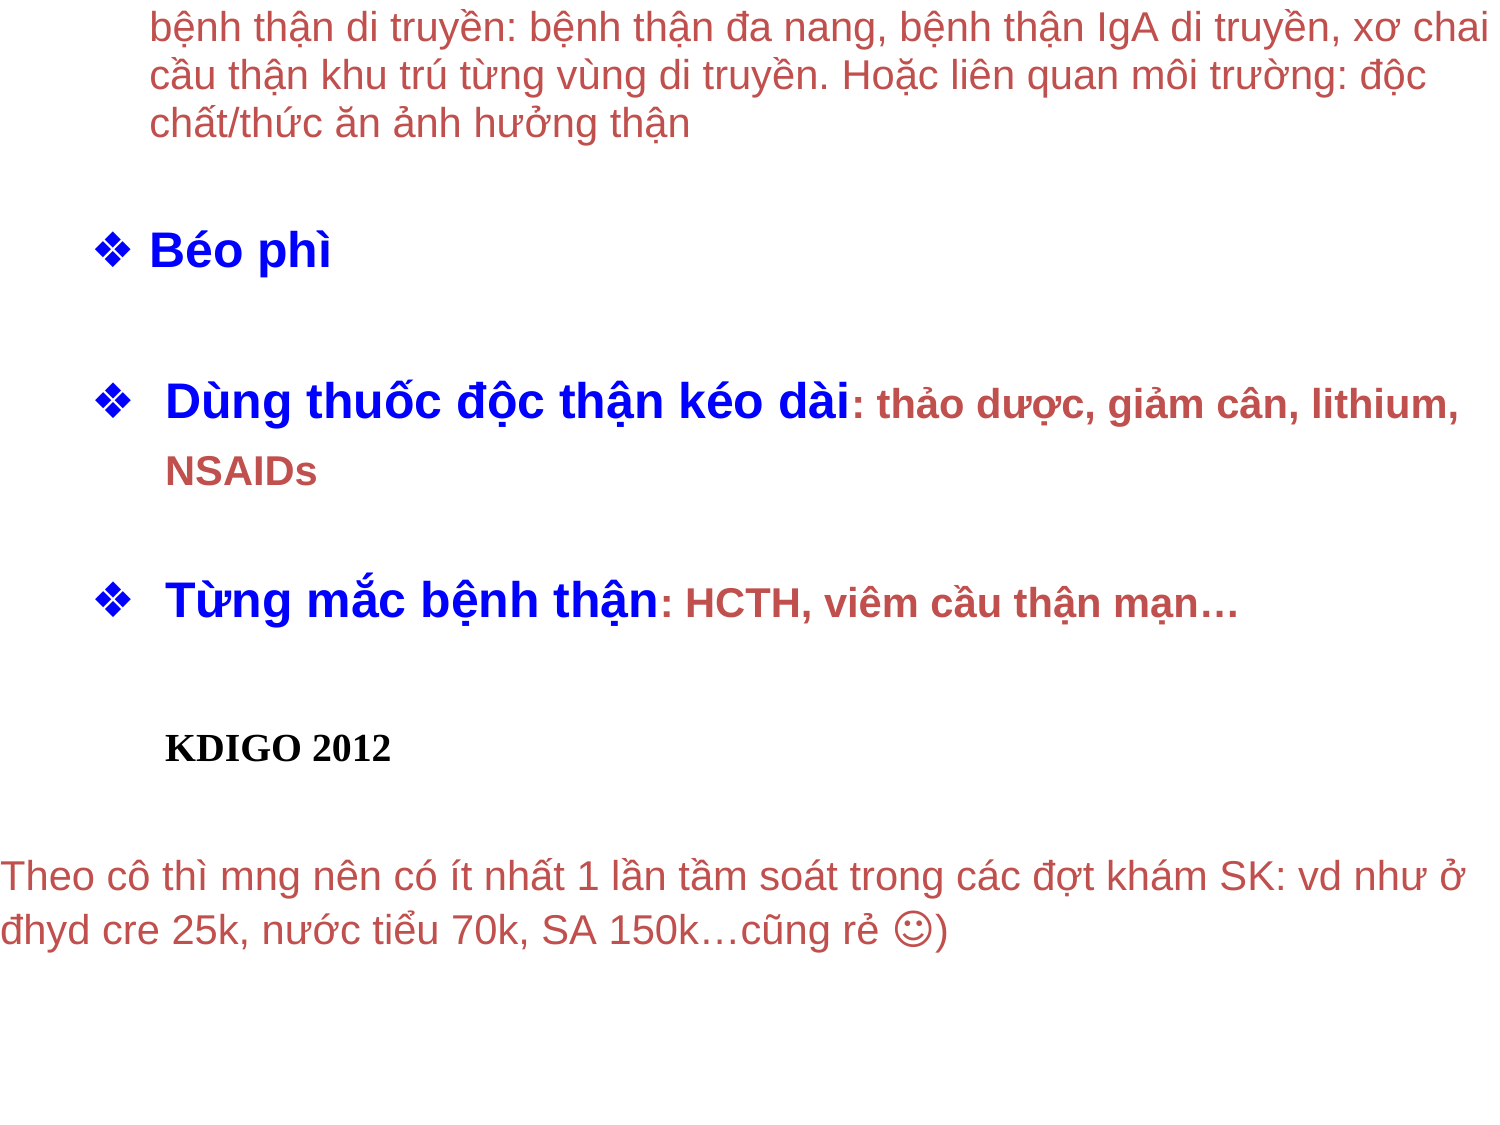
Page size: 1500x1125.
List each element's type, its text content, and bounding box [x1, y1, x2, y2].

list Dùng thuốc độc thận kéo dài: thảo dược, giảm cân, lithium, NSAIDs [91, 346, 1500, 494]
list Từng mắc bệnh thận: HCTH, viêm cầu thận mạn… [91, 545, 1500, 646]
list Béo phì [91, 195, 1500, 295]
text KDIGO 2012 [165, 724, 1500, 804]
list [91, 2, 1500, 146]
text Theo cô thì mng nên có ít nhất 1 lần tầm soát trong các đợt khám SK: vd như ở đhyd cre 25k, nước tiểu 70k, SA 150k…cũng rẻ ☺) [0, 852, 1500, 956]
